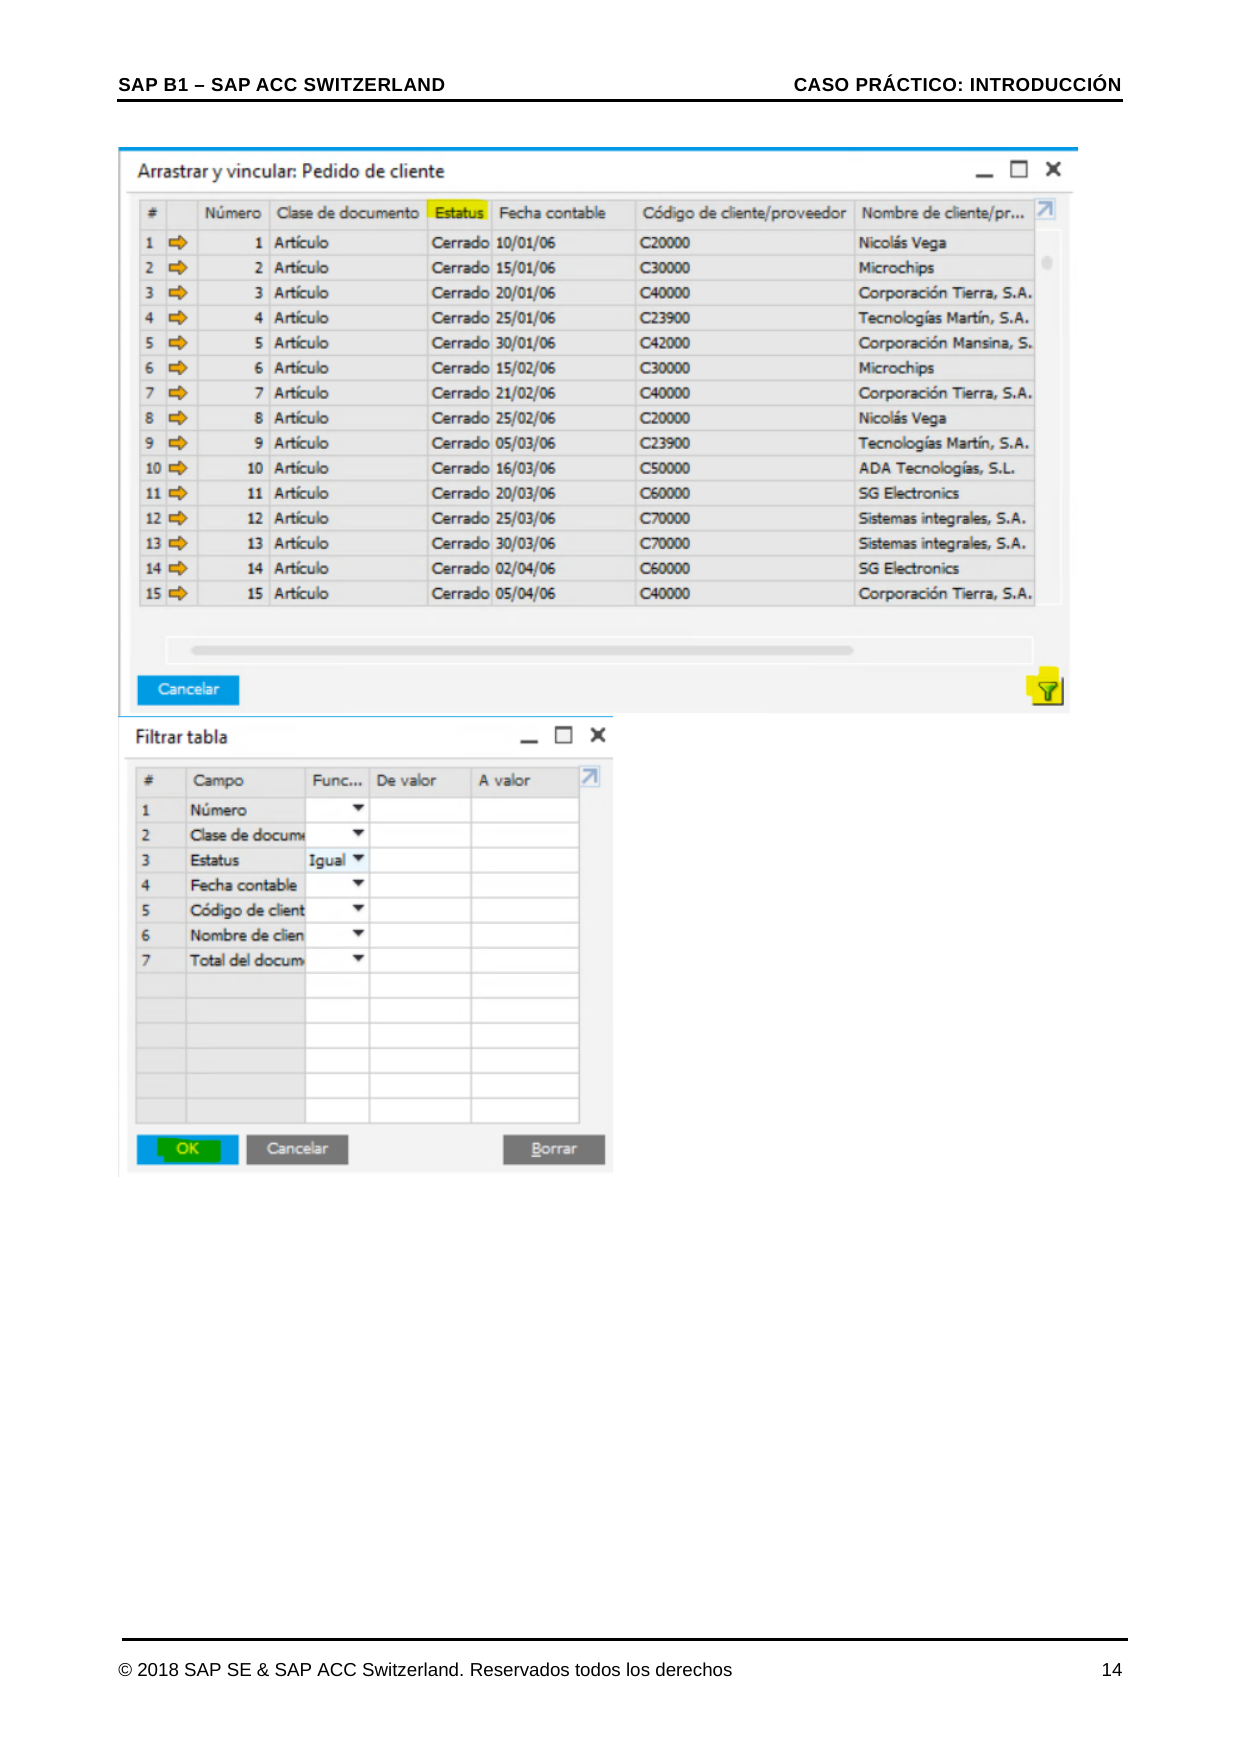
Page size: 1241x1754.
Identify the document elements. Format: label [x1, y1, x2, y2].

picture [118, 147, 1079, 1177]
